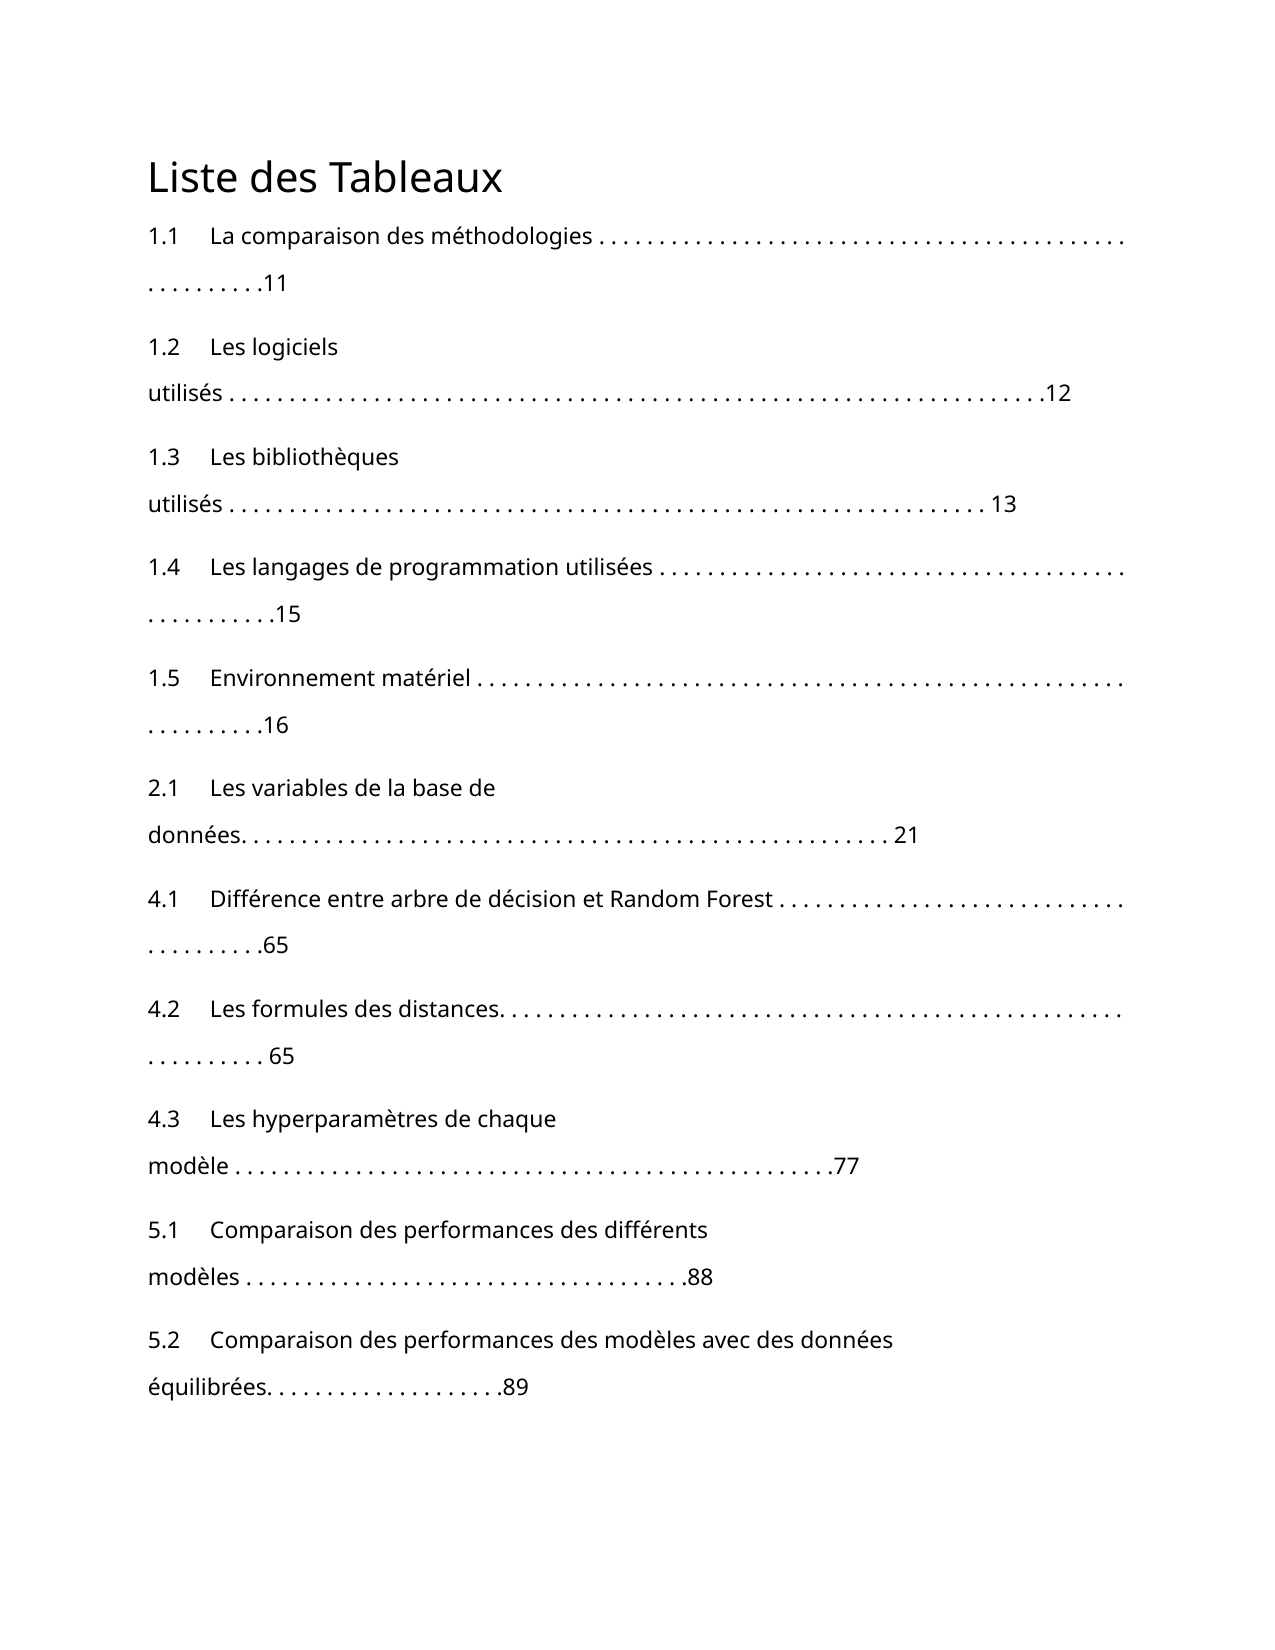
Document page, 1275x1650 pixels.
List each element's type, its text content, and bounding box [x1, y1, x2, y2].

text 5.2 Comparaison des performances des modèles avec des données équilibrées. . . . . . . . . . . . . . . . . . . .89 [148, 1324, 1127, 1402]
text 5.1 Comparaison des performances des différents modèles . . . . . . . . . . . . . . . . . . . . . . . . . . . . . . . . . . . . .88 [148, 1214, 1127, 1292]
text 4.1 Différence entre arbre de décision et Random Forest . . . . . . . . . . . . . . . . . . . . . . . . . . . . . . . . . . . . . . .65 [148, 882, 1127, 961]
text 4.2 Les formules des distances. . . . . . . . . . . . . . . . . . . . . . . . . . . . . . . . . . . . . . . . . . . . . . . . . . . . . . . . . . . . . . 65 [148, 993, 1127, 1071]
text 1.2 Les logiciels utilisés . . . . . . . . . . . . . . . . . . . . . . . . . . . . . . . . . . . . . . . . . . . . . . . . . . . . . . . . . . . . . . . . . . . .12 [148, 330, 1127, 408]
text 4.3 Les hyperparamètres de chaque modèle . . . . . . . . . . . . . . . . . . . . . . . . . . . . . . . . . . . . . . . . . . . . . . . . . .77 [148, 1103, 1127, 1181]
text 1.4 Les langages de programmation utilisées . . . . . . . . . . . . . . . . . . . . . . . . . . . . . . . . . . . . . . . . . . . . . . . . . .15 [148, 551, 1127, 629]
text Liste des Tableaux 1.1 La comparaison des méthodologies . . . . . . . . . . . . . . . . . . . . . . . . . . . . . . . . . . . . . . . . . . . . . . . . . . . . . .11 [148, 148, 1127, 298]
text 1.3 Les bibliothèques utilisés . . . . . . . . . . . . . . . . . . . . . . . . . . . . . . . . . . . . . . . . . . . . . . . . . . . . . . . . . . . . . . . 13 [148, 441, 1127, 519]
text 2.1 Les variables de la base de données. . . . . . . . . . . . . . . . . . . . . . . . . . . . . . . . . . . . . . . . . . . . . . . . . . . . . . 21 [148, 772, 1127, 850]
text 1.5 Environnement matériel . . . . . . . . . . . . . . . . . . . . . . . . . . . . . . . . . . . . . . . . . . . . . . . . . . . . . . . . . . . . . . . .16 [148, 662, 1127, 740]
